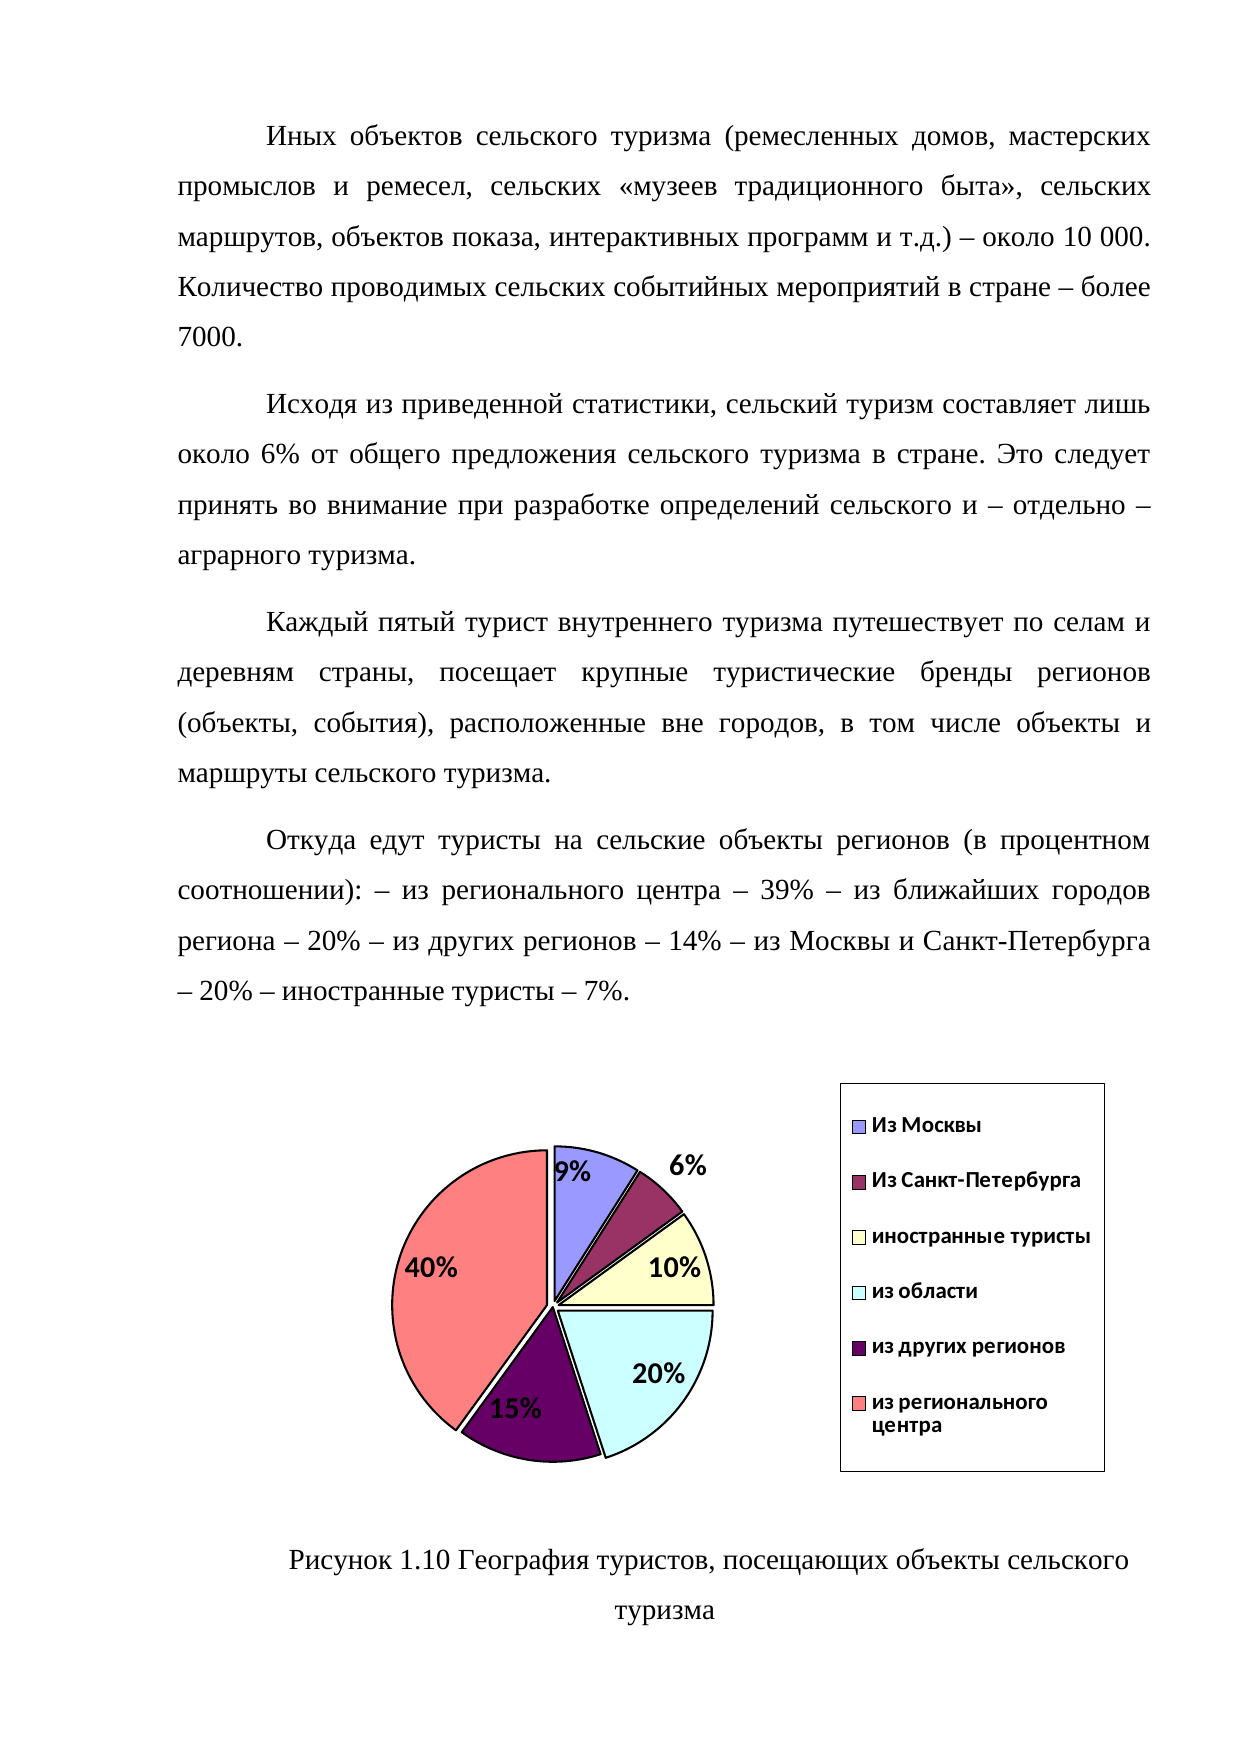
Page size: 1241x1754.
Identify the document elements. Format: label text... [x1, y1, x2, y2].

text Исходя из приведенной статистики, сельский туризм составляет лишь около 6% от общего предложения сельского туризма в стране. Это следует принять во внимание при разработке определений сельского и – отдельно – аграрного туризма. [177, 386, 1152, 571]
text Откуда едут туристы на сельские объекты регионов (в процентном соотношении): – из регионального центра – 39% – из ближайших городов региона – 20% – из других регионов – 14% – из Москвы и Санкт-Петербурга – 20% – иностранные туристы – 7%. [177, 822, 1152, 1007]
text Иных объектов сельского туризма (ремесленных домов, мастерских промыслов и ремесел, сельских «музеев традиционного быта», сельских маршрутов, объектов показа, интерактивных программ и т.д.) – около 10 000. Количество проводимых сельских событийных мероприятий в стране – более 7000. [177, 118, 1152, 353]
text Рисунок 1.10 География туристов, посещающих объекты сельского туризма [177, 1542, 1152, 1626]
text Каждый пятый турист внутреннего туризма путешествует по селам и деревням страны, посещает крупные туристические бренды регионов (объекты, события), расположенные вне городов, в том числе объекты и маршруты сельского туризма. [177, 604, 1152, 789]
